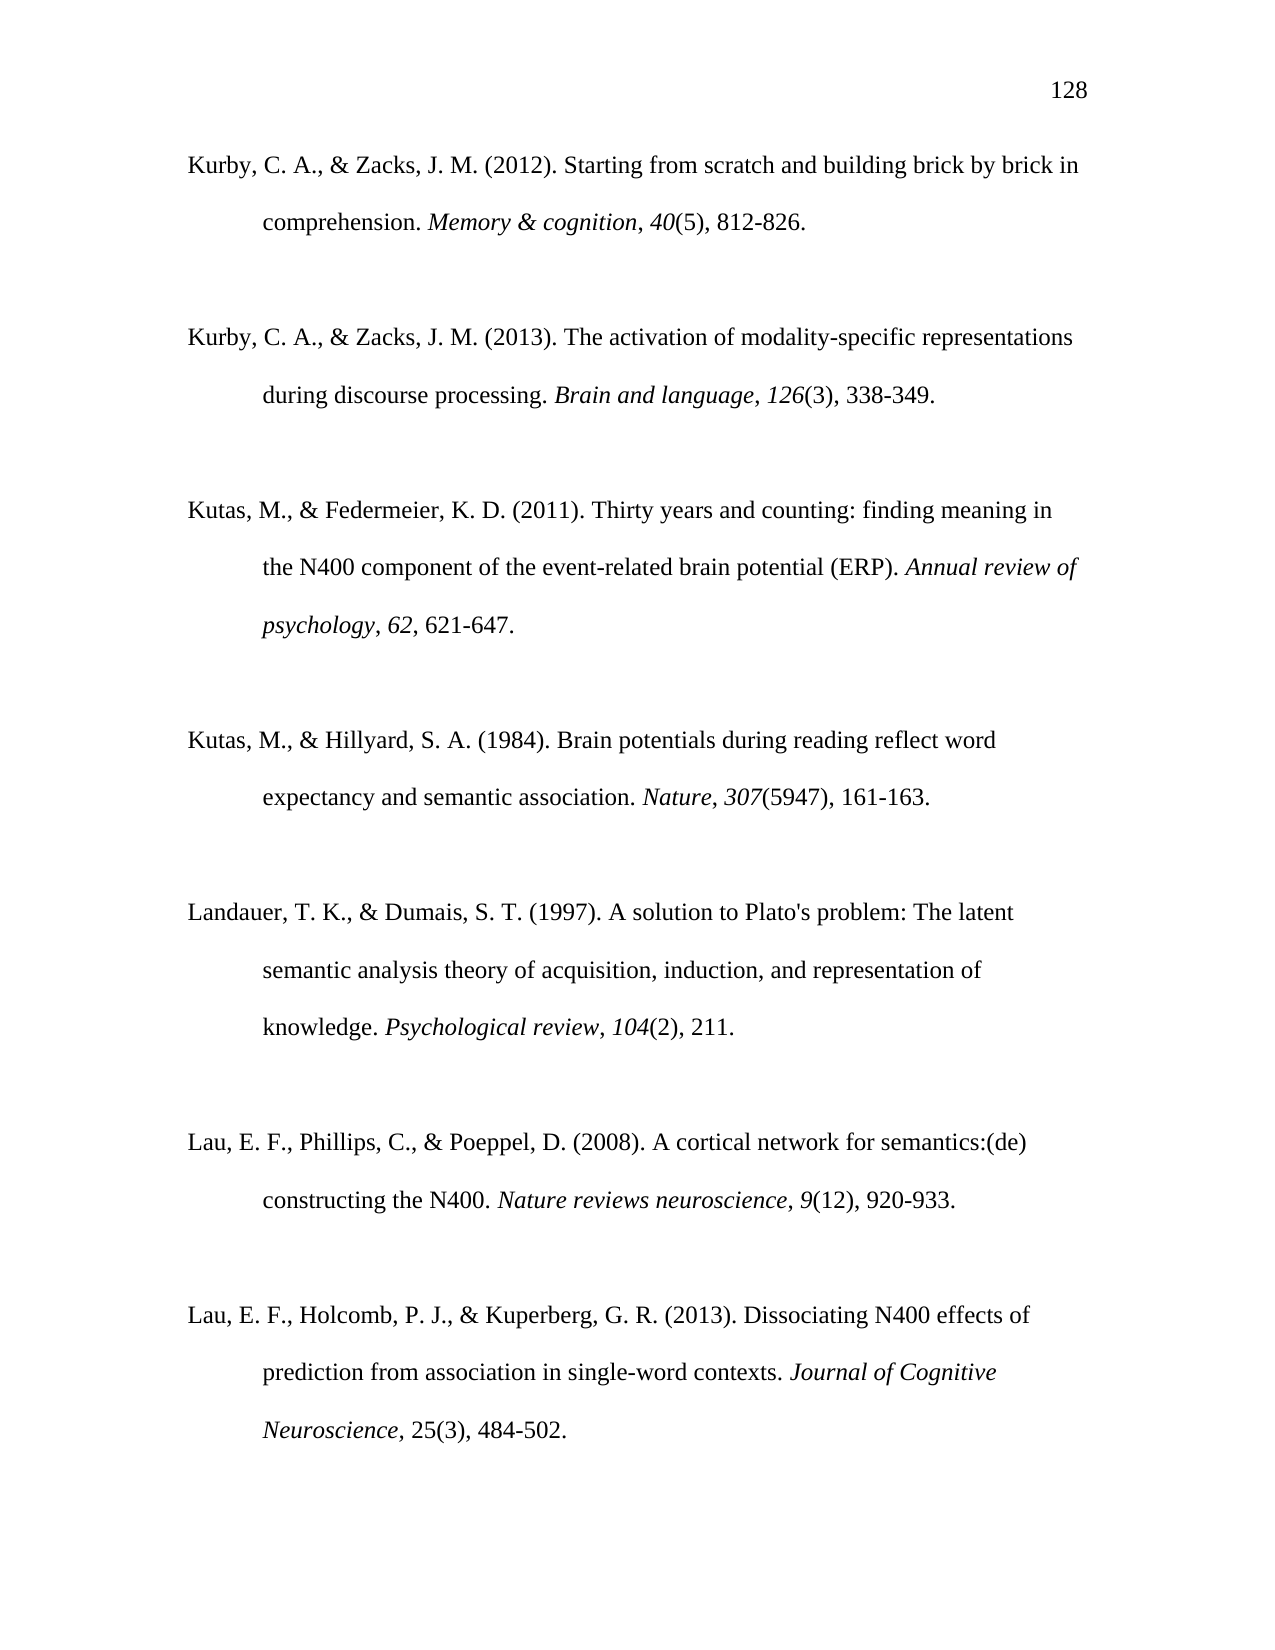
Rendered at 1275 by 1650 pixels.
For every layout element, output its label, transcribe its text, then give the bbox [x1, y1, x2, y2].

text Lau, E. F., Holcomb, P. J., & Kuperberg, G. R. (2013). Dissociating N400 effects of prediction from association in single-word contexts. Journal of Cognitive Neuroscience, 25(3), 484-502. [187, 1300, 1087, 1444]
text Landauer, T. K., & Dumais, S. T. (1997). A solution to Plato's problem: The latent semantic analysis theory of acquisition, induction, and representation of knowledge. Psychological review, 104(2), 211. [187, 897, 1087, 1041]
text Kutas, M., & Hillyard, S. A. (1984). Brain potentials during reading reflect word expectancy and semantic association. Nature, 307(5947), 161-163. [187, 725, 1087, 811]
text Kurby, C. A., & Zacks, J. M. (2012). Starting from scratch and building brick by brick in comprehension. Memory & cognition, 40(5), 812-826. [187, 150, 1087, 236]
text Lau, E. F., Phillips, C., & Poeppel, D. (2008). A cortical network for semantics:(de) constructing the N400. Nature reviews neuroscience, 9(12), 920-933. [187, 1127, 1087, 1214]
text Kutas, M., & Federmeier, K. D. (2011). Thirty years and counting: finding meaning in the N400 component of the event-related brain potential (ERP). Annual review of psychology, 62, 621-647. [187, 495, 1087, 639]
text Kurby, C. A., & Zacks, J. M. (2013). The activation of modality-specific representations during discourse processing. Brain and language, 126(3), 338-349. [187, 322, 1087, 409]
